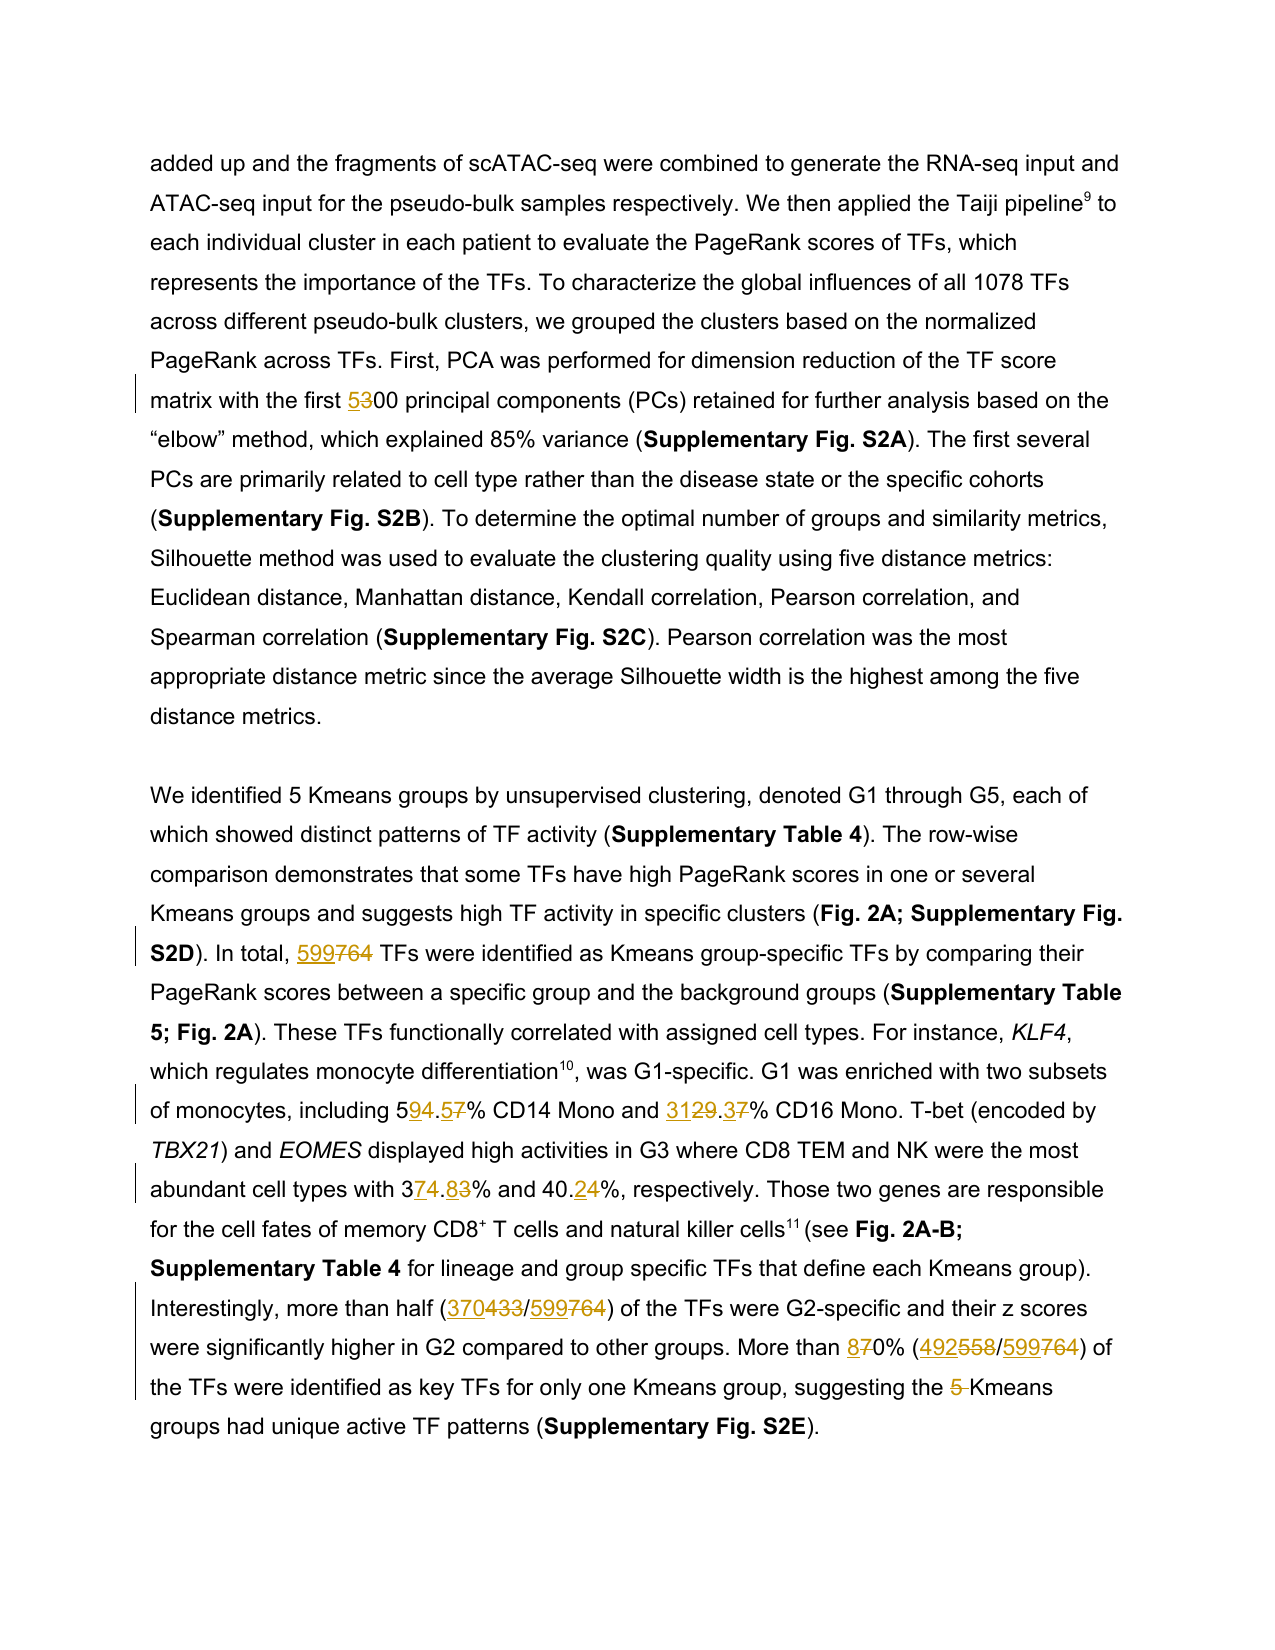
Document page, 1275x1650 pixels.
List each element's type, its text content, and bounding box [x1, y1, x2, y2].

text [150, 150, 1125, 729]
text We identified 5 Kmeans groups by unsupervised clustering, denoted G1 through G5, each of which showed distinct patterns of TF activity (Supplementary Table 4). The row-wise comparison demonstrates that some TFs have high PageRank scores in one or several Kmeans groups and suggests high TF activity in specific clusters (Fig. 2A; Supplementary Fig. S2D). In total, TFs were identified as Kmeans group-specific TFs by comparing their PageRank scores between a specific group and the background groups (Supplementary Table 5; Fig. 2A). These TFs functionally correlated with assigned cell types. For instance, KLF4, which regulates monocyte differentiation10, was G1-specific. G1 was enriched with two subsets of monocytes, including 5.% CD14 Mono and .% CD16 Mono. T-bet (encoded by TBX21) and EOMES displayed high activities in G3 where CD8 TEM and NK were the most abundant cell types with 3.% and 40.%, respectively. Those two genes are responsible for the cell fates of memory CD8+ T cells and natural killer cells11 (see Fig. 2A-B; Supplementary Table 4 for lineage and group specific TFs that define each Kmeans group). Interestingly, more than half (/) of the TFs were G2-specific and their z scores were significantly higher in G2 compared to other groups. More than 0% (/) of the TFs were identified as key TFs for only one Kmeans group, suggesting the Kmeans groups had unique active TF patterns (Supplementary Fig. S2E). [150, 782, 1125, 1440]
